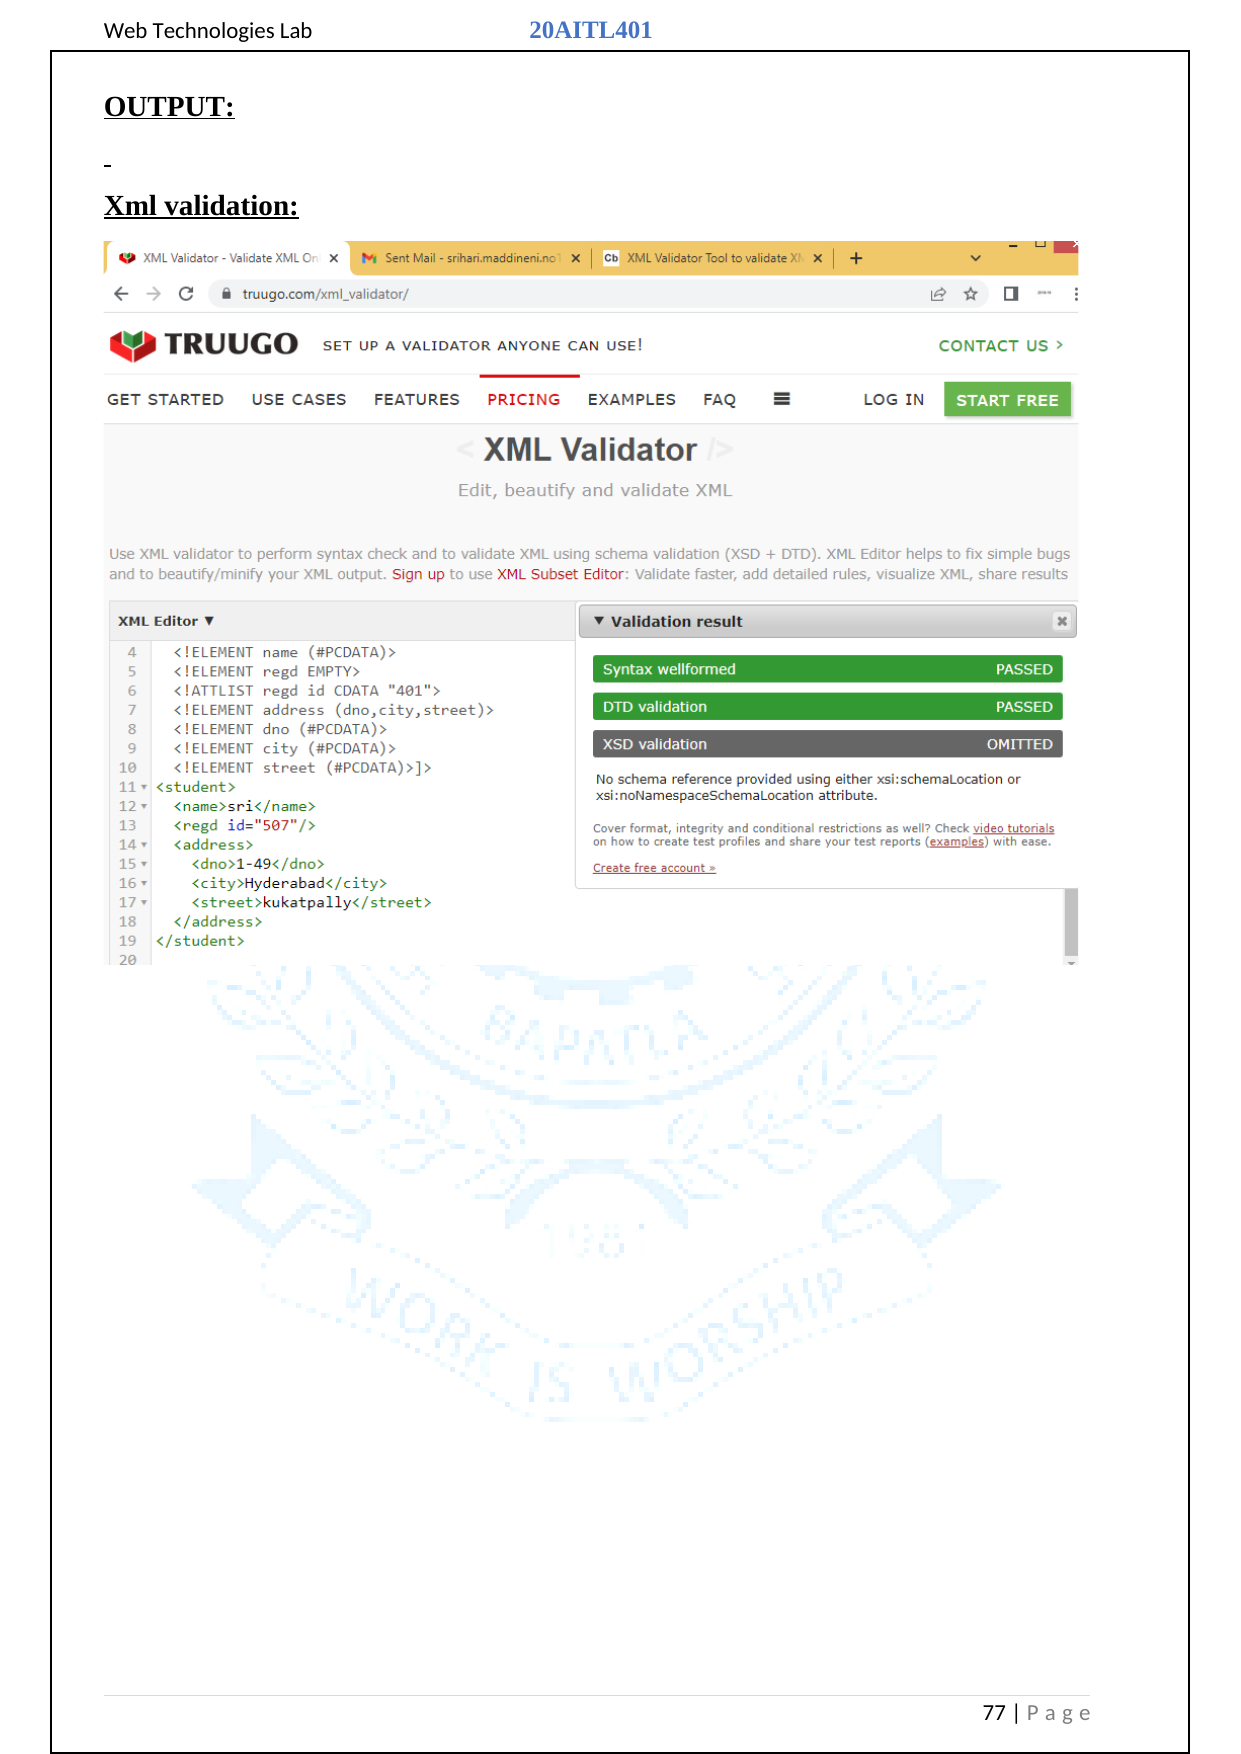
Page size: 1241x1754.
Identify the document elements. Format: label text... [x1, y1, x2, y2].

text OUTPUT: [103, 89, 1090, 122]
text Xml validation: [103, 188, 1090, 222]
picture [103, 241, 1079, 965]
